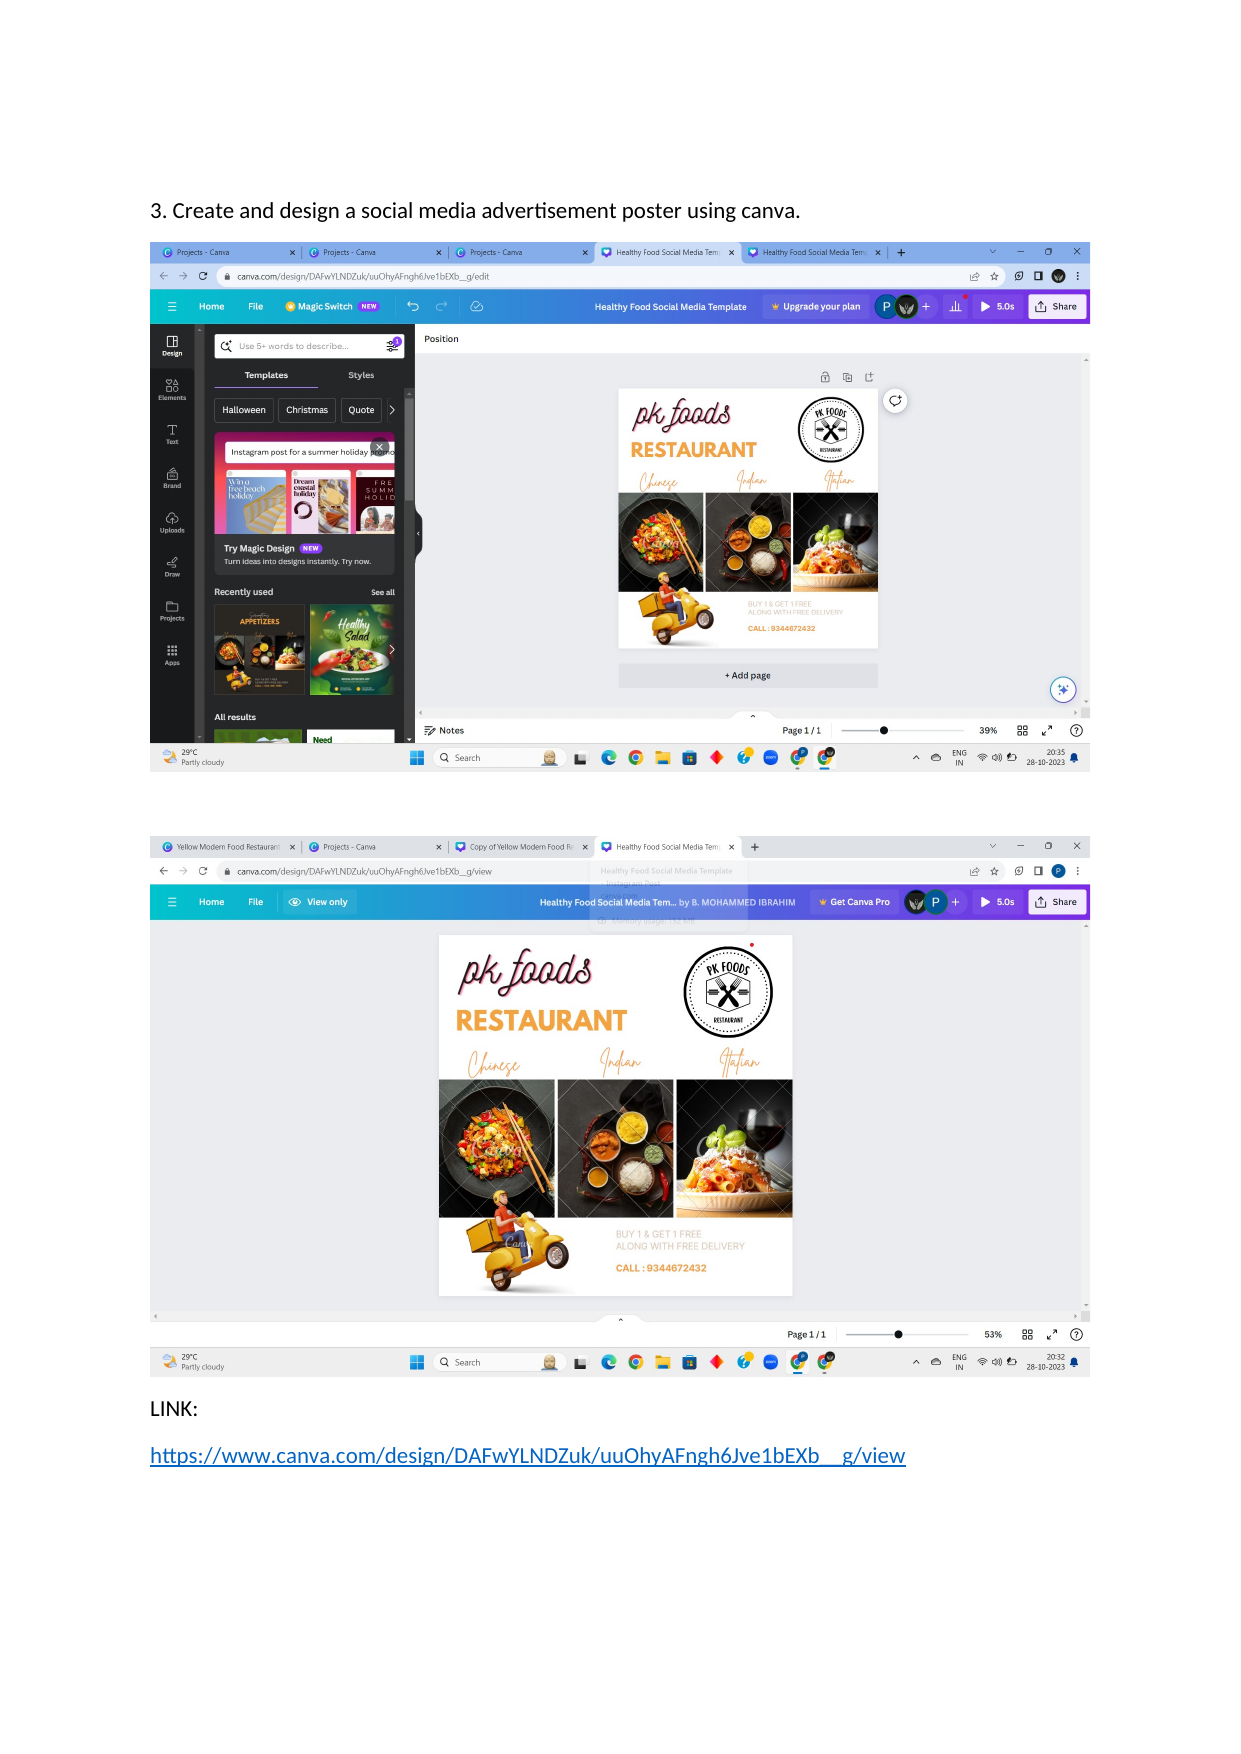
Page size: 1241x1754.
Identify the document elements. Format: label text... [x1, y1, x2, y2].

text 3. Create and design a social media advertisement poster using canva. [150, 196, 1090, 224]
picture [150, 242, 1091, 772]
text LINK: [150, 1394, 1090, 1423]
picture [150, 836, 1091, 1377]
text https://www.canva.com/design/DAFwYLNDZuk/uuOhyAFngh6Jve1bEXb__g/view [150, 1441, 1090, 1469]
